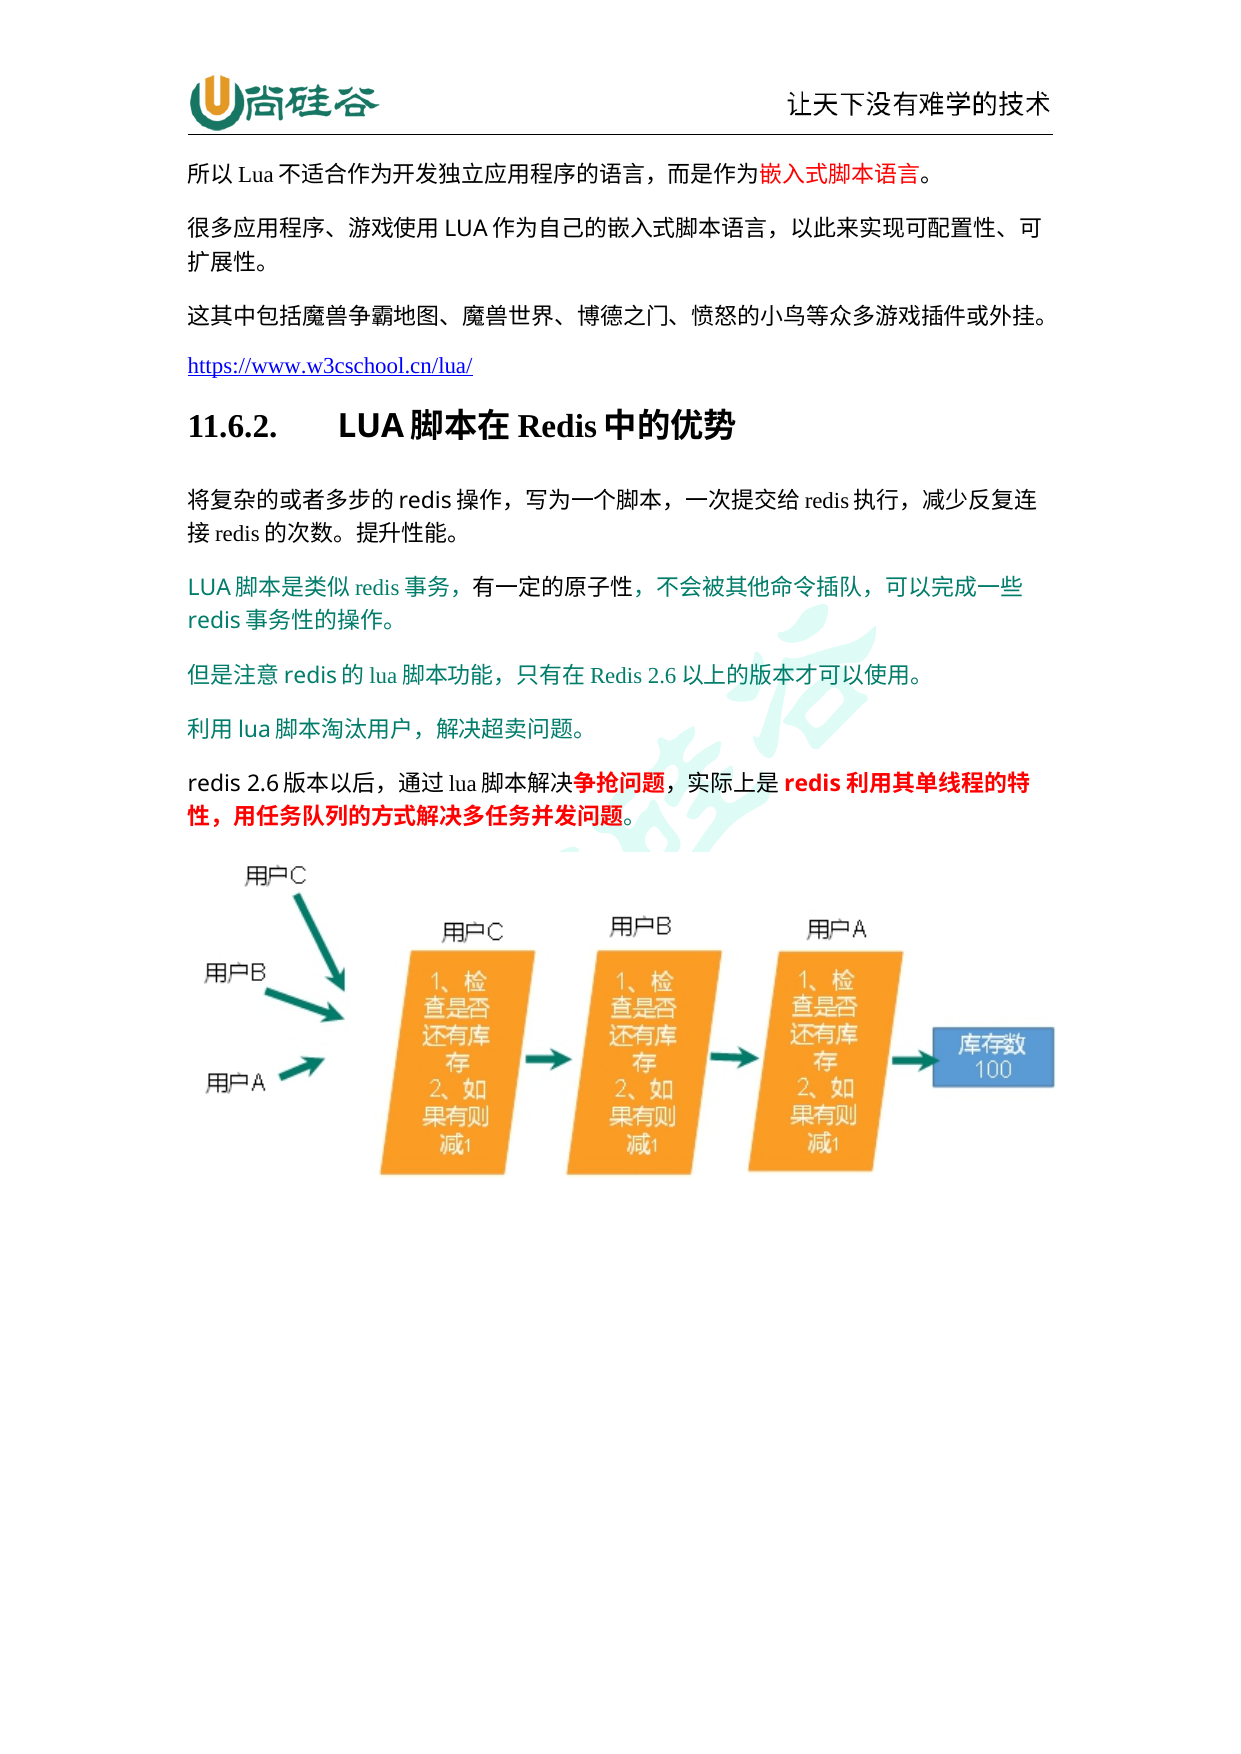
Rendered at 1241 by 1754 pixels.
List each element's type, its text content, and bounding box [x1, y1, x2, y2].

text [187, 156, 1053, 189]
picture [187, 73, 1053, 132]
picture [187, 852, 1056, 1178]
text LUA脚本是类似redis事务，有一定的原子性，不会被其他命令插队，可以完成一些redis事务性的操作。 [187, 569, 1053, 636]
text https://www.w3cschool.cn/lua/ [187, 352, 1053, 378]
text 利用lua脚本淘汰用户，解决超卖问题。 [187, 711, 1053, 744]
text redis 2.6版本以后，通过lua脚本解决争抢问题，实际上是redis 利用其单线程的特性，用任务队列的方式解决多任务并发问题。 [187, 765, 1053, 831]
text 很多应用程序、游戏使用LUA作为自己的嵌入式脚本语言，以此来实现可配置性、可扩展性。 [187, 210, 1053, 277]
text 这其中包括魔兽争霸地图、魔兽世界、博德之门、愤怒的小鸟等众多游戏插件或外挂。 [187, 298, 1053, 331]
list LUA脚本在Redis中的优势 [187, 399, 1053, 447]
text 但是注意redis的lua脚本功能，只有在Redis 2.6以上的版本才可以使用。 [187, 657, 1053, 690]
text 将复杂的或者多步的redis操作，写为一个脚本，一次提交给redis执行，减少反复连接redis的次数。提升性能。 [187, 482, 1053, 548]
